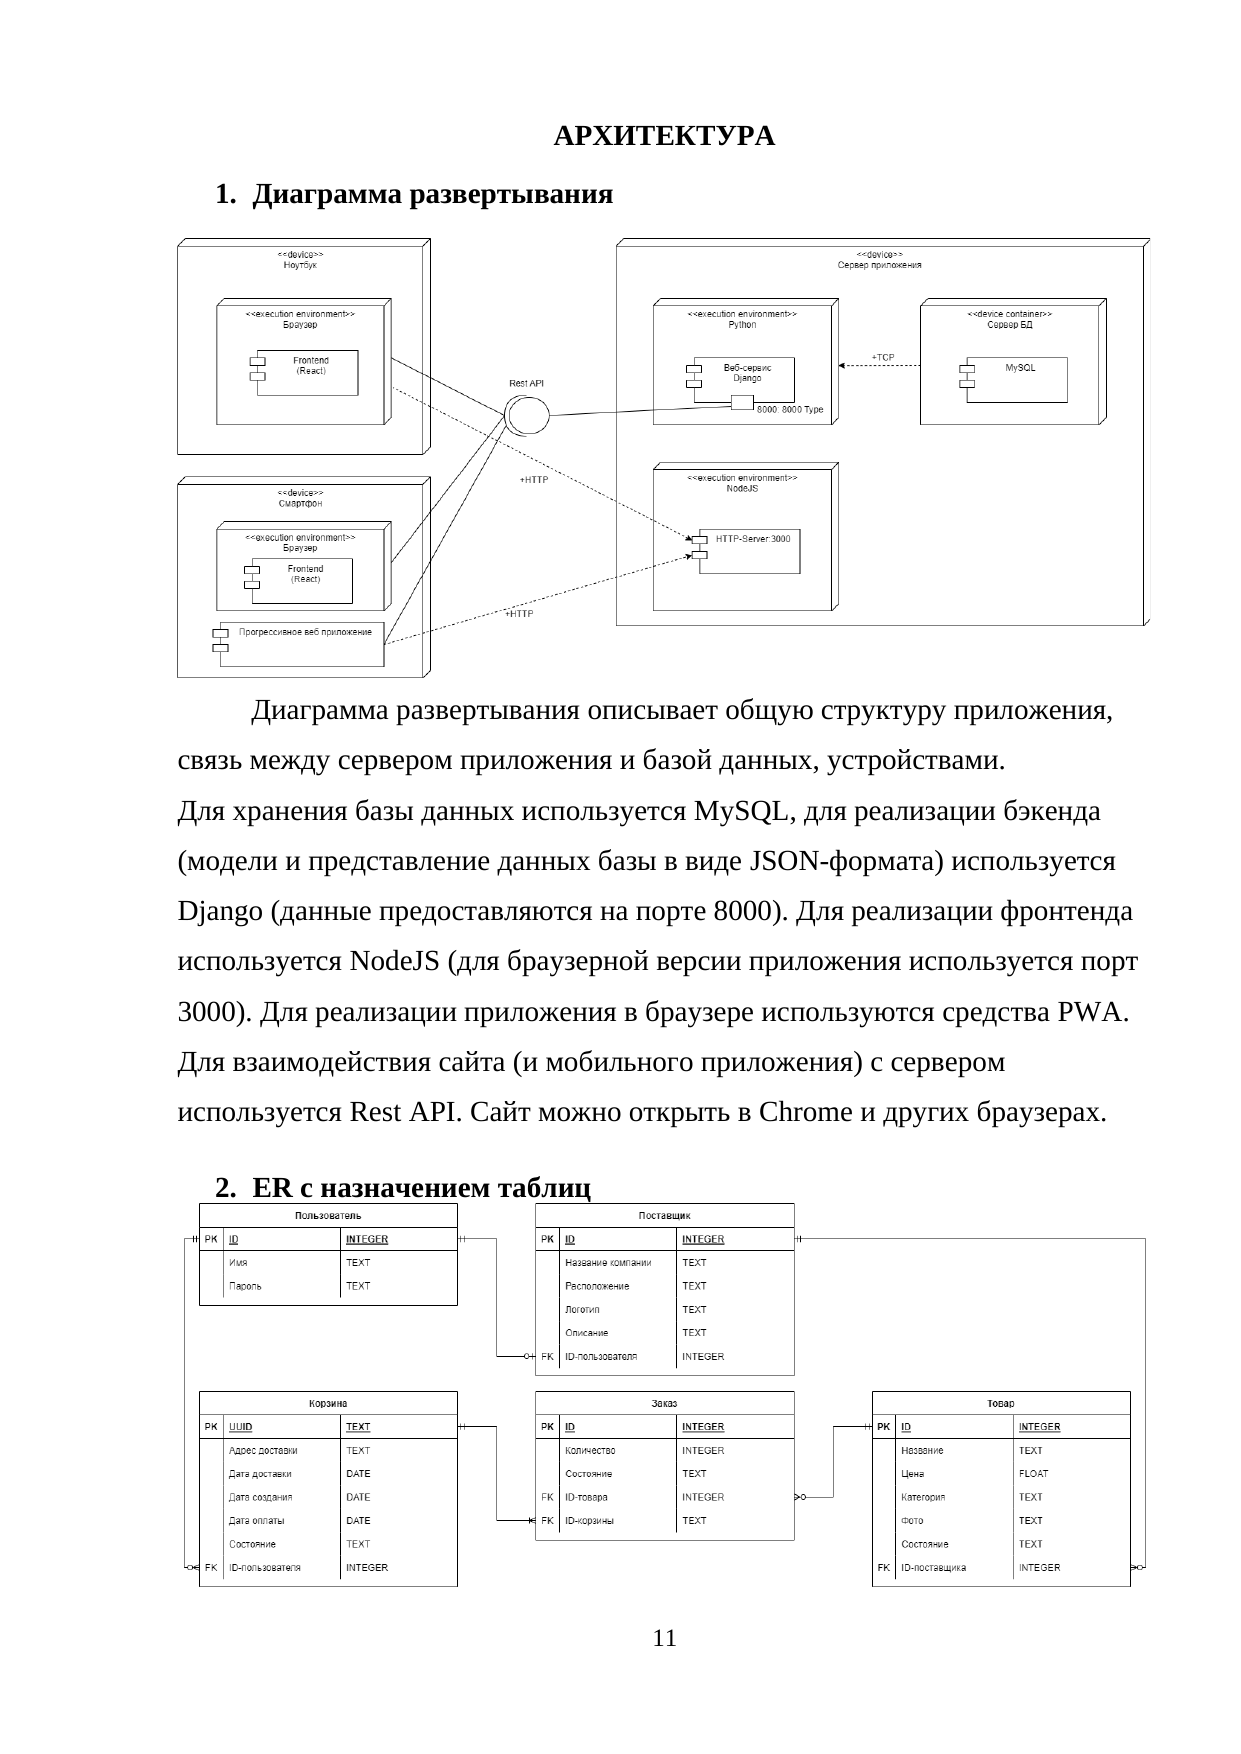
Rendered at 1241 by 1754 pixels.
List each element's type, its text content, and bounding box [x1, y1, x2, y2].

text Для хранения базы данных используется MySQL, для реализации бэкенда (модели и представление данных базы в виде JSON-формата) используется Django (данные предоставляются на порте 8000). Для реализации фронтенда используется NodeJS (для браузерной версии приложения используется порт 3000). Для реализации приложения в браузере используются средства PWA. Для взаимодействия сайта (и мобильного приложения) с сервером используется Rest API. Сайт можно открыть в Chrome и других браузерах. [177, 793, 1152, 1128]
subtitle Диаграмма развертывания [215, 177, 1152, 210]
text Диаграмма развертывания описывает общую структуру приложения, связь между сервером приложения и базой данных, устройствами. [177, 692, 1152, 776]
picture [177, 238, 1151, 678]
subtitle ER с назначением таблиц [215, 1170, 1152, 1203]
picture [177, 1203, 1153, 1587]
subtitle АРХИТЕКТУРА [177, 118, 1152, 152]
